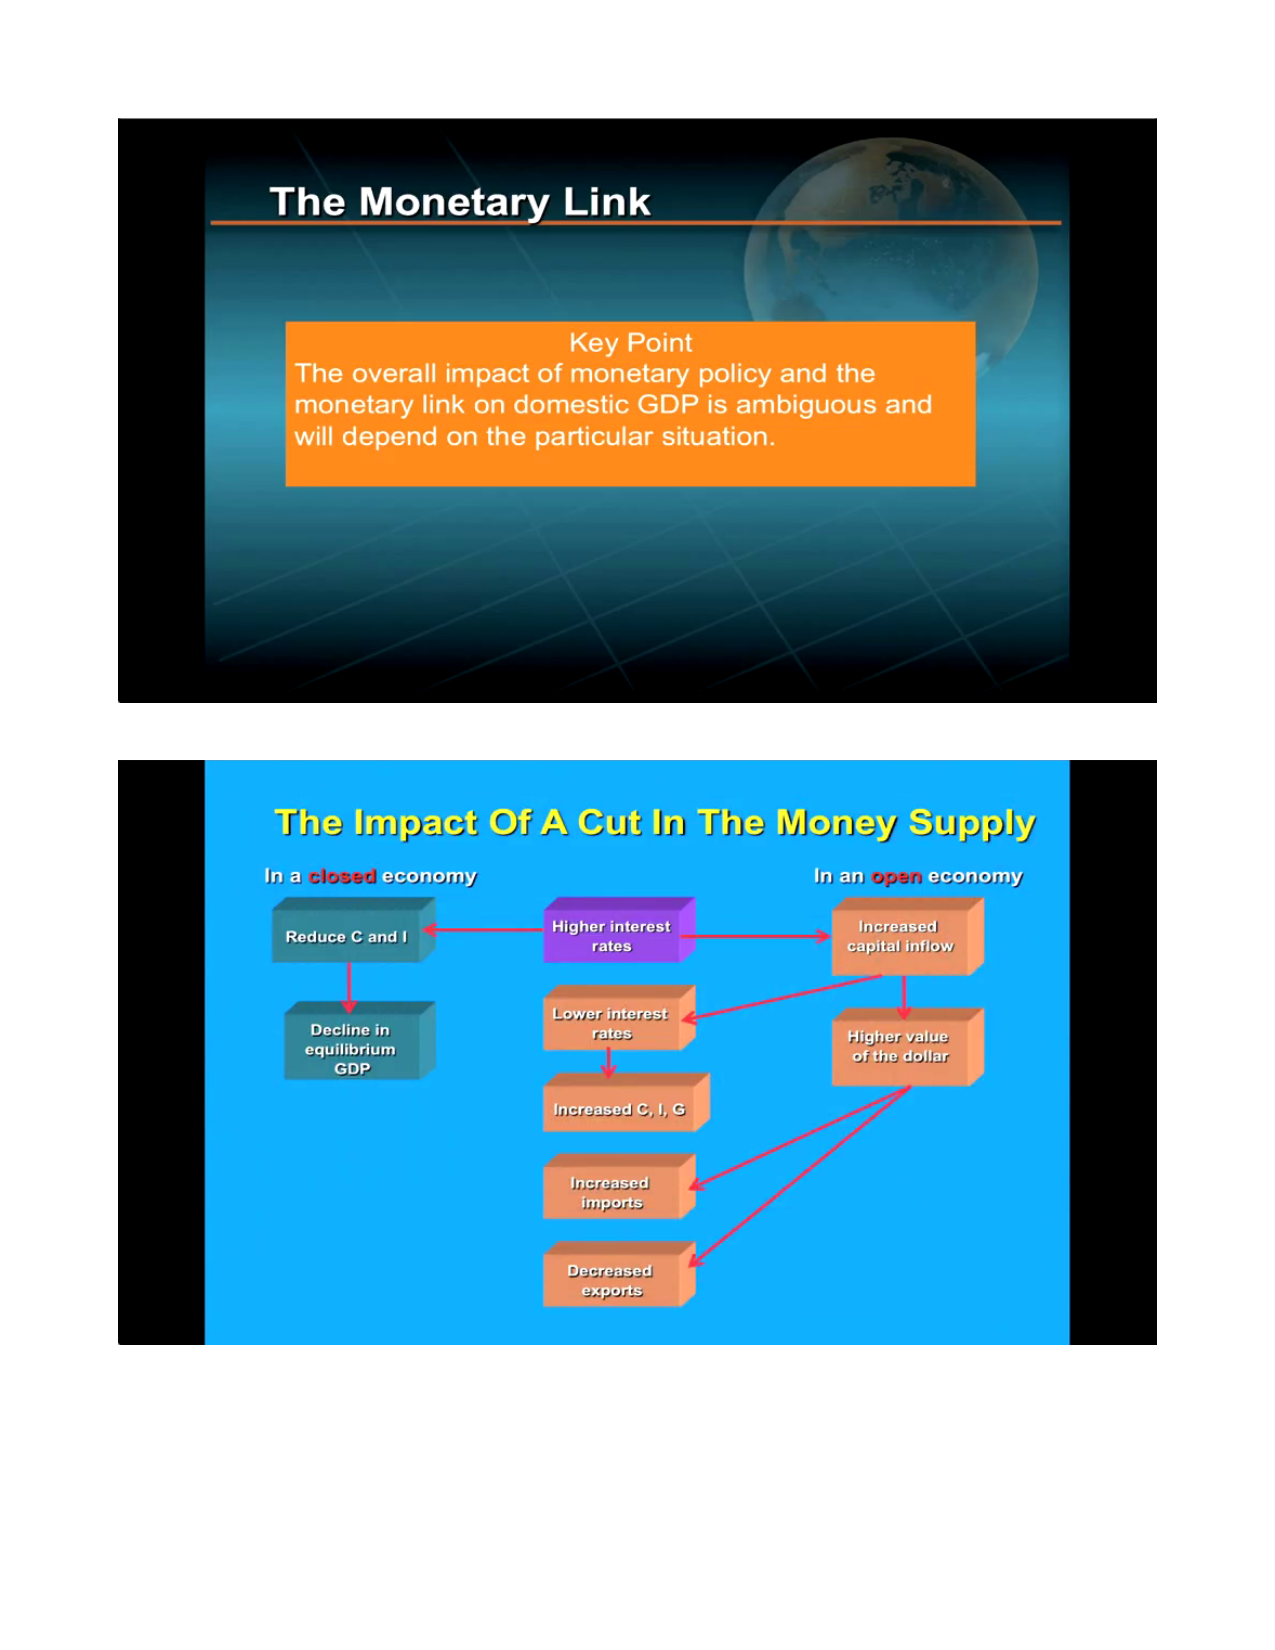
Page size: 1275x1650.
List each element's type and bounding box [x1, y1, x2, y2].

picture [871, 871, 923, 888]
picture [928, 864, 1024, 888]
picture [118, 760, 206, 1345]
picture [118, 118, 1157, 703]
picture [266, 868, 284, 886]
picture [487, 808, 533, 836]
picture [908, 808, 1039, 845]
picture [839, 867, 866, 884]
picture [308, 868, 377, 884]
picture [777, 809, 900, 845]
picture [290, 872, 303, 884]
picture [815, 868, 835, 884]
picture [653, 809, 686, 836]
picture [696, 809, 766, 837]
picture [1069, 760, 1157, 1345]
picture [274, 809, 343, 837]
picture [578, 808, 643, 836]
picture [355, 809, 479, 843]
picture [381, 872, 479, 888]
picture [540, 808, 572, 836]
picture [271, 895, 985, 1309]
